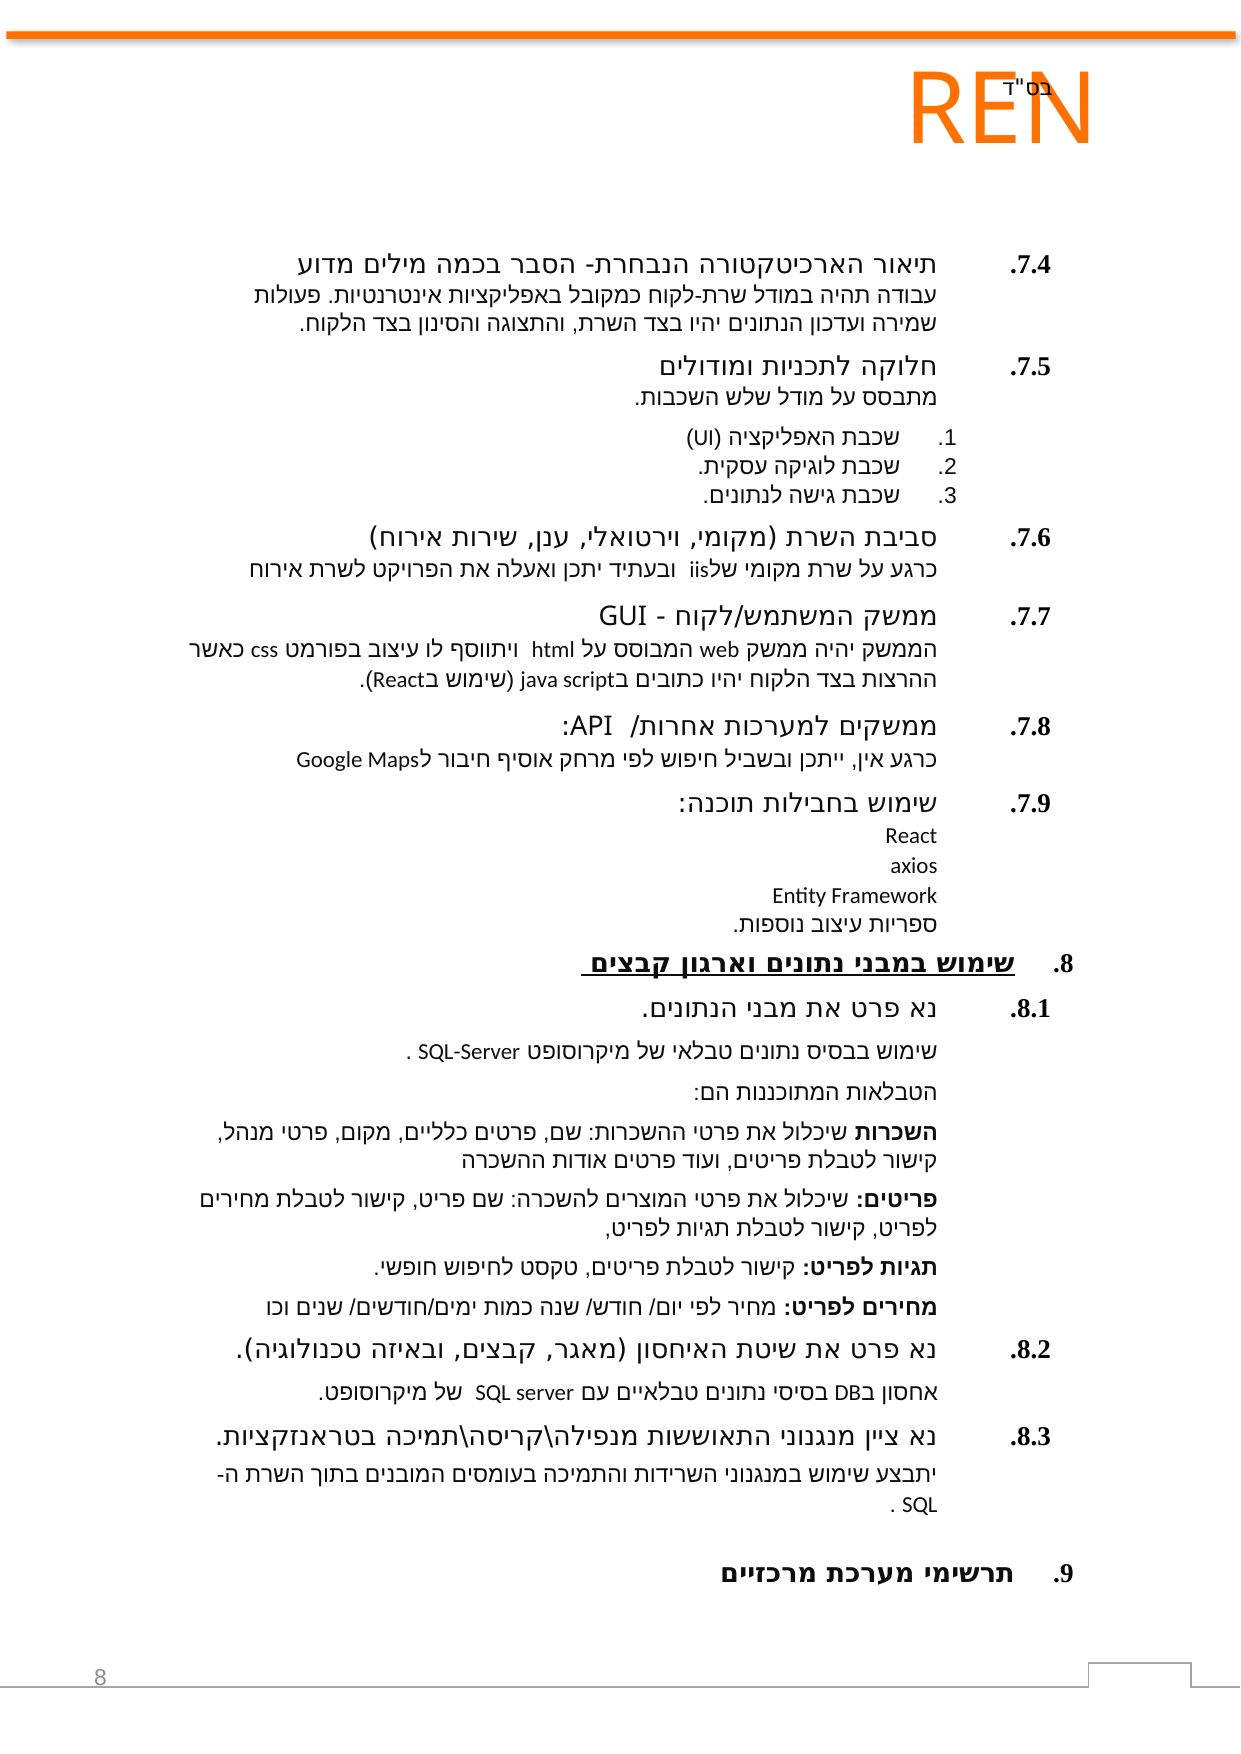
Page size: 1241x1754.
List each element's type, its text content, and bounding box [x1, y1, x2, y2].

list שכבת גישה לנתונים. [187, 482, 938, 508]
list נא פרט את שיטת האיחסון (מאגר, קבצים, ובאיזה טכנולוגיה). [187, 1333, 1010, 1365]
list ממשק המשתמש/לקוח - GUI הממשק יהיה ממשק web המבוסס על html ויתווסף לו עיצוב בפורמט css כאשר ההרצות בצד הלקוח יהיו כתובים בjava script (שימוש בReact). [187, 596, 1010, 693]
list תיאור הארכיטקטורה הנבחרת- הסבר בכמה מילים מדוע עבודה תהיה במודל שרת-לקוח כמקובל באפליקציות אינטרנטיות. פעולות שמירה ועדכון הנתונים יהיו בצד השרת, והתצוגה והסינון בצד הלקוח. [187, 248, 1010, 337]
text יתבצע שימוש במנגנוני השרידות והתמיכה בעומסים המובנים בתוך השרת ה- SQL . [187, 1461, 938, 1548]
list נא פרט את מבני הנתונים. [187, 992, 1010, 1024]
text שימוש בבסיס נתונים טבלאי של מיקרוסופט SQL-Server . [187, 1037, 938, 1065]
text הטבלאות המתוכננות הם: [187, 1079, 938, 1105]
text השכרות שיכלול את פרטי ההשכרות: שם, פרטים כלליים, מקום, פרטי מנהל, קישור לטבלת פריטים, ועוד פרטים אודות ההשכרה [187, 1118, 938, 1173]
text אחסון בDB בסיסי נתונים טבלאיים עם SQL server של מיקרוסופט. [187, 1378, 938, 1407]
list שכבת לוגיקה עסקית. [187, 453, 938, 480]
list שכבת האפליקציה (UI) [187, 423, 938, 451]
text מחירים לפריט: מחיר לפי יום/ חודש/ שנה כמות ימים/חודשים/ שנים וכו [187, 1294, 938, 1320]
list ממשקים למערכות אחרות/ API: כרגע אין, ייתכן ובשביל חיפוש לפי מרחק אוסיף חיבור לGoogle Maps [187, 707, 1010, 774]
list תרשימי מערכת מרכזיים [187, 1557, 1053, 1589]
text תגיות לפריט: קישור לטבלת פריטים, טקסט לחיפוש חופשי. [187, 1254, 938, 1281]
list חלוקה לתכניות ומודולים מתבסס על מודל שלש השכבות. [187, 350, 1010, 410]
list שימוש במבני נתונים וארגון קבצים [187, 947, 1053, 979]
list סביבת השרת (מקומי, וירטואלי, ענן, שירות אירוח) כרגע על שרת מקומי שלiis ובעתיד יתכן ואעלה את הפרויקט לשרת אירוח [187, 521, 1010, 583]
list נא ציין מנגנוני התאוששות מנפילה\קריסה\תמיכה בטראנזקציות. [187, 1420, 1010, 1452]
list שימוש בחבילות תוכנה: React axios Entity Framework ספריות עיצוב נוספות. [187, 787, 1010, 938]
text פריטים: שיכלול את פרטי המוצרים להשכרה: שם פריט, קישור לטבלת מחירים לפריט, קישור לטבלת תגיות לפריט, [187, 1186, 938, 1241]
